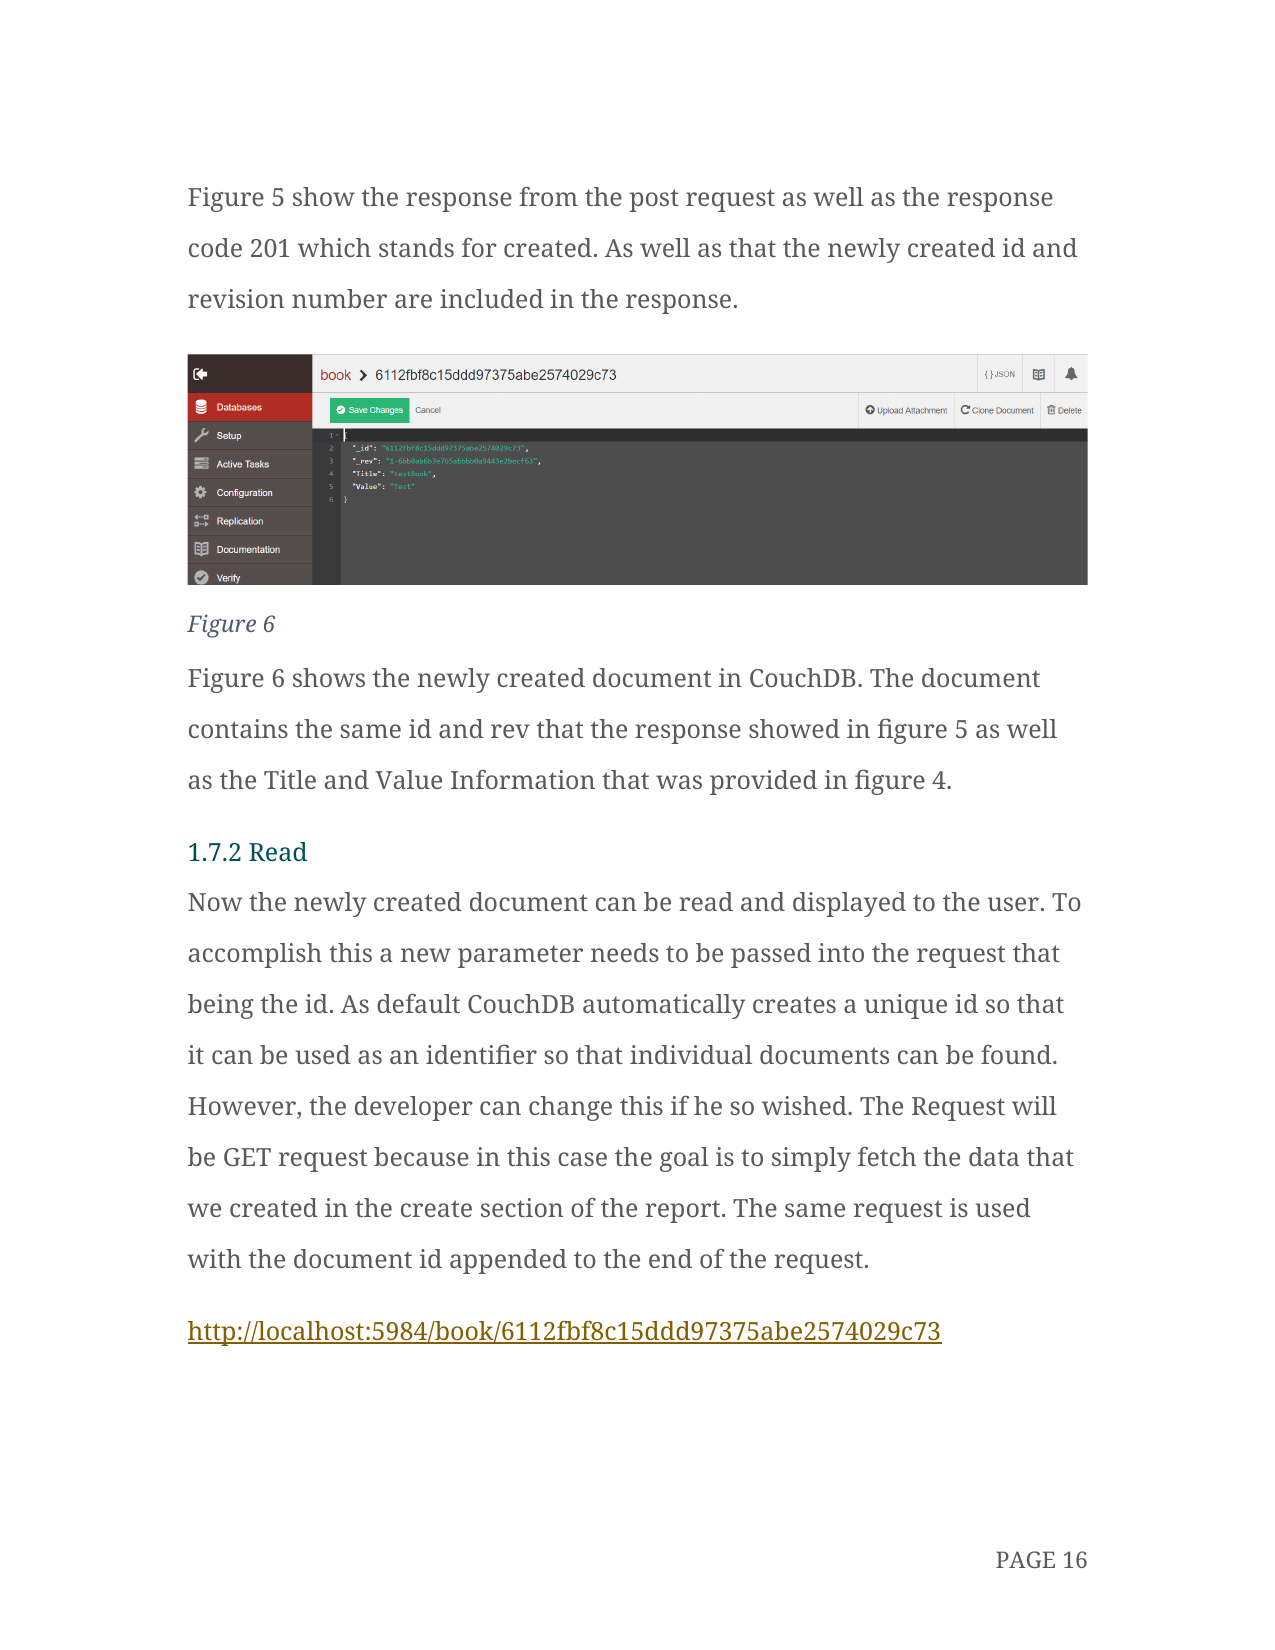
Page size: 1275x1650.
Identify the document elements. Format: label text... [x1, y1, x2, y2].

picture [187, 353, 1088, 585]
text Figure 6 shows the newly created document in CouchDB. The document contains the same id and rev that the response showed in figure 5 as well as the Title and Value Information that was provided in figure 4. [187, 660, 1087, 797]
text Now the newly created document can be read and displayed to the user. To accomplish this a new parameter needs to be passed into the request that being the id. As default CouchDB automatically creates a unique id so that it can be used as an identifier so that individual documents can be found. However, the developer can change this if he so wished. The Request will be GET request because in this case the goal is to simply fetch the data that we created in the create section of the report. The same request is used with the document id appended to the end of the request. [187, 884, 1087, 1276]
text http://localhost:5984/book/6112fbf8c15ddd97375abe2574029c73 [187, 1313, 1087, 1347]
subtitle 1.7.2 Read [187, 834, 1087, 868]
text Figure 5 show the response from the post request as well as the response code 201 which stands for created. As well as that the newly created id and revision number are included in the response. [187, 180, 1087, 316]
